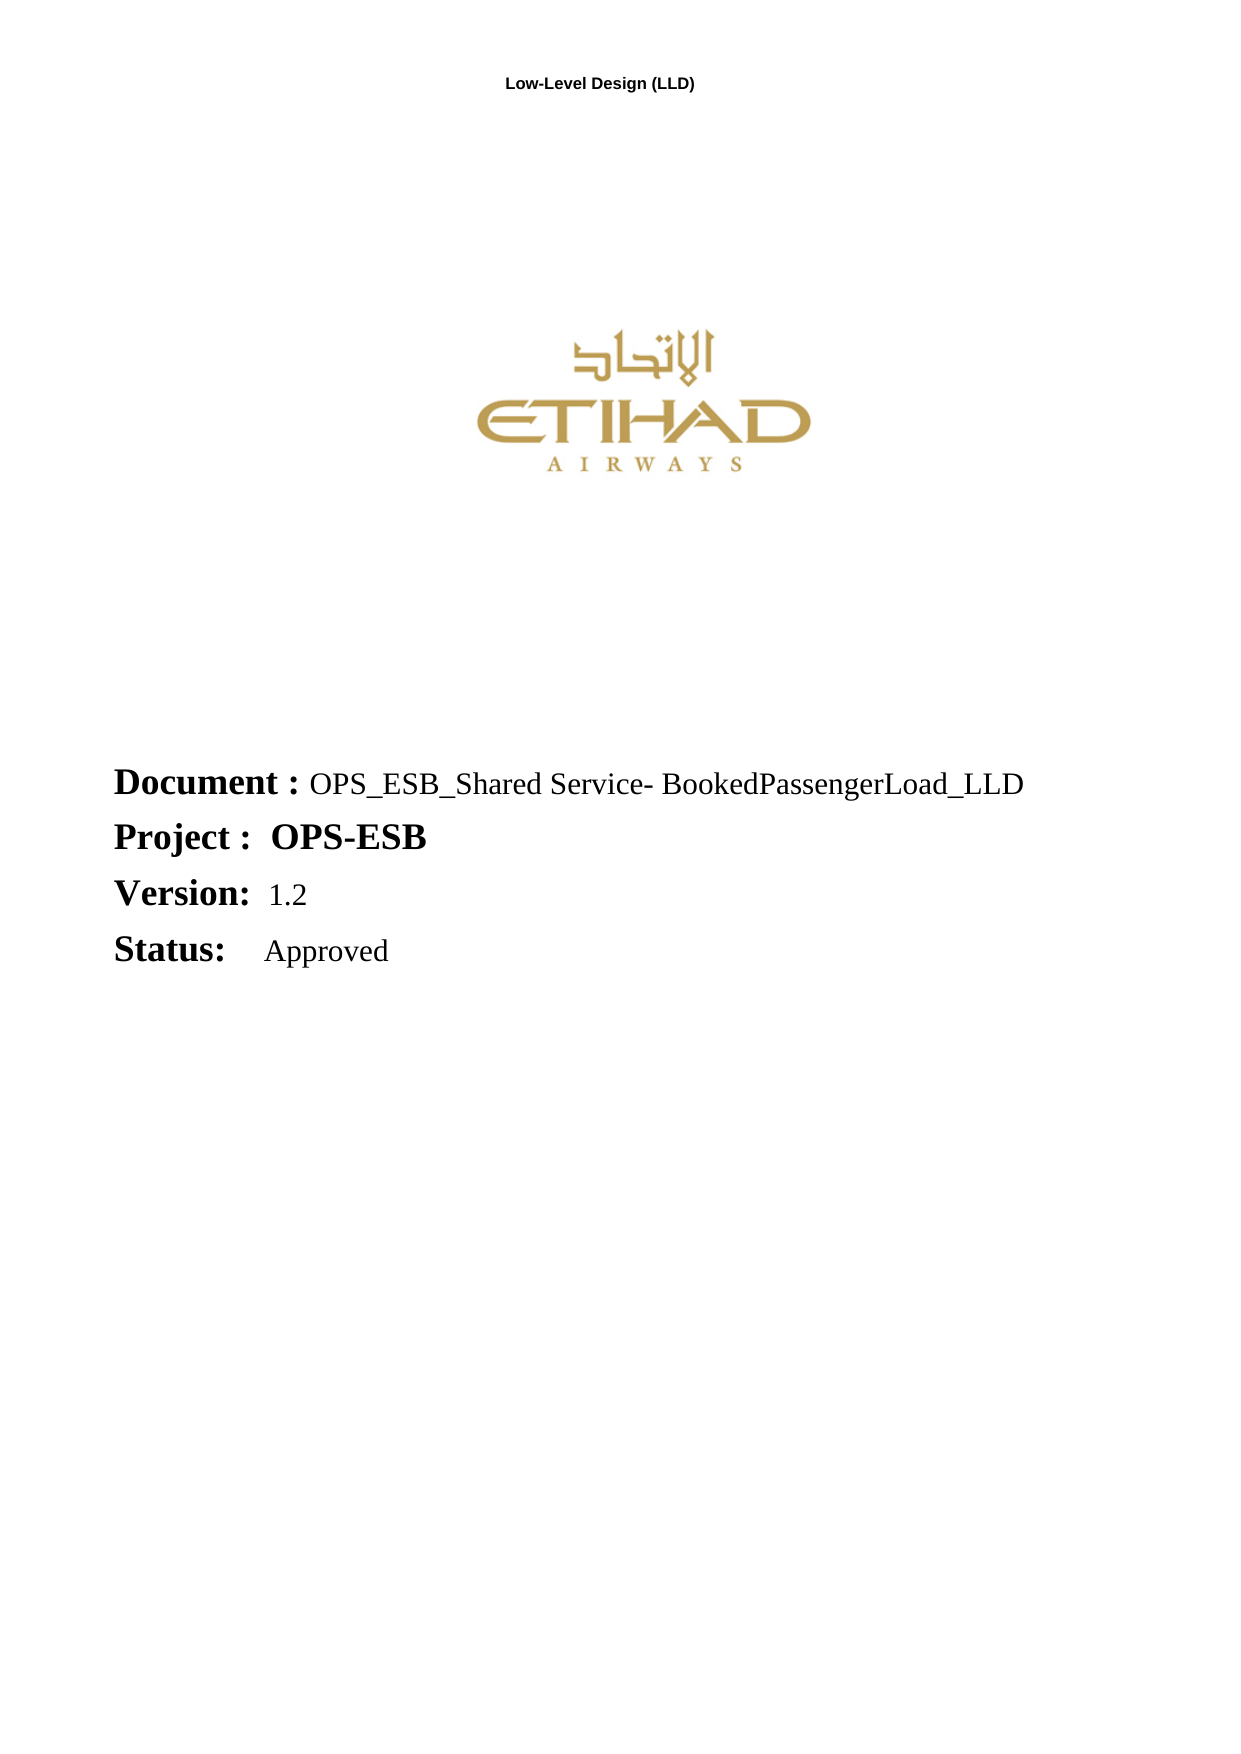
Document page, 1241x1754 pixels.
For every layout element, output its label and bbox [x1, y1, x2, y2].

picture [450, 301, 839, 499]
